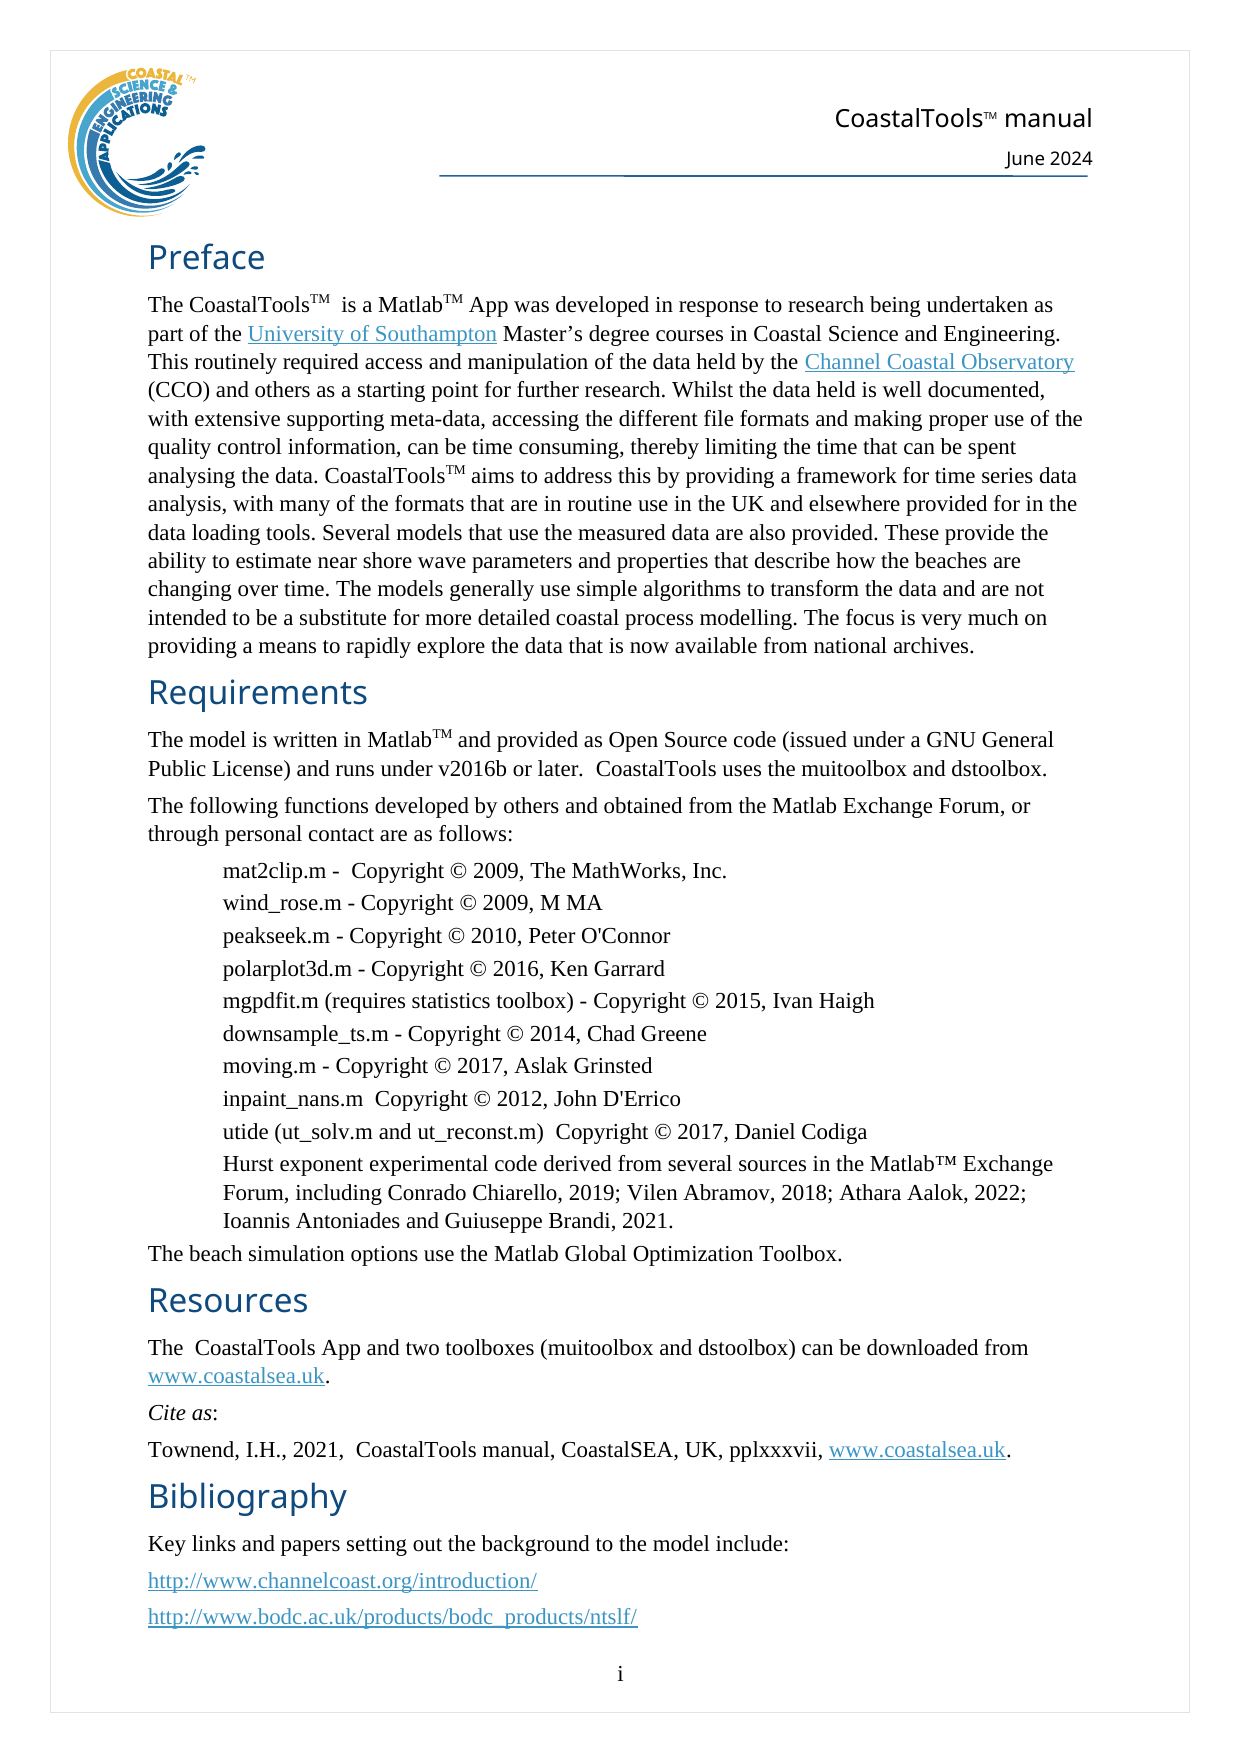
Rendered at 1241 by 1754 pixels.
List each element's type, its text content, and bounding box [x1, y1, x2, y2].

text The following functions developed by others and obtained from the Matlab Exchange Forum, or through personal contact are as follows: [148, 792, 1093, 846]
text The CoastalTools App and two toolboxes (muitoolbox and dstoolbox) can be downloaded from www.coastalsea.uk. [148, 1334, 1093, 1389]
text mgpdfit.m (requires statistics toolbox) - Copyright © 2015, Ivan Haigh [223, 987, 1093, 1014]
text Cite as: [148, 1399, 1093, 1425]
text Requirements [148, 669, 1093, 714]
text The beach simulation options use the Matlab Global Optimization Toolbox. [148, 1240, 1093, 1266]
text Townend, I.H., 2021, CoastalTools manual, CoastalSEA, UK, pp, www.coastalsea.uk. [148, 1436, 1093, 1462]
text Bibliography [148, 1473, 1093, 1518]
text Preface [148, 234, 1093, 279]
text mat2clip.m - Copyright © 2009, The MathWorks, Inc. [223, 857, 1093, 883]
text wind_rose.m - Copyright © 2009, M MA [223, 889, 1093, 916]
text The TM is a MatlabTM App was developed in response to research being undertaken as part of the University of Southampton Master’s degree courses in Coastal Science and Engineering. This routinely required access and manipulation of the data held by the Channel Coastal Observatory (CCO) and others as a starting point for further research. Whilst the data held is well documented, with extensive supporting meta-data, accessing the different file formats and making proper use of the quality control information, can be time consuming, thereby limiting the time that can be spent analysing the data. CoastalToolsTM aims to address this by providing a framework for time series data analysis, with many of the formats that are in routine use in the UK and elsewhere provided for in the data loading tools. Several models that use the measured data are also provided. These provide the ability to estimate near shore wave parameters and properties that describe how the beaches are changing over time. The models generally use simple algorithms to transform the data and are not intended to be a substitute for more detailed coastal process modelling. The focus is very much on providing a means to rapidly explore the data that is now available from national archives. [148, 291, 1093, 659]
text The model is written in MatlabTM and provided as Open Source code (issued under a GNU General Public License) and runs under v2016b or later. CoastalTools uses the muitoolbox and dstoolbox. [148, 726, 1093, 781]
text Hurst exponent experimental code derived from several sources in the Matlab™ Exchange Forum, including Conrado Chiarello, 2019; Vilen Abramov, 2018; Athara Aalok, 2022; Ioannis Antoniades and Guiuseppe Brandi, 2021. [223, 1150, 1093, 1233]
text downsample_ts.m - Copyright © 2014, Chad Greene [223, 1020, 1093, 1046]
text http://www.bodc.ac.uk/products/bodc_products/ntslf/ [148, 1603, 1093, 1630]
text http://www.channelcoast.org/introduction/ [148, 1567, 1093, 1593]
text Resources [148, 1277, 1093, 1322]
text polarplot3d.m - Copyright © 2016, Ken Garrard [223, 955, 1093, 981]
text moving.m - Copyright © 2017, Aslak Grinsted [223, 1052, 1093, 1079]
text Key links and papers setting out the background to the model include: [148, 1530, 1093, 1556]
text utide (ut_solv.m and ut_reconst.m) Copyright © 2017, Daniel Codiga [223, 1118, 1093, 1144]
text inpaint_nans.m Copyright © 2012, John D'Errico [223, 1085, 1093, 1111]
text peakseek.m - Copyright © 2010, Peter O'Connor [223, 922, 1093, 948]
